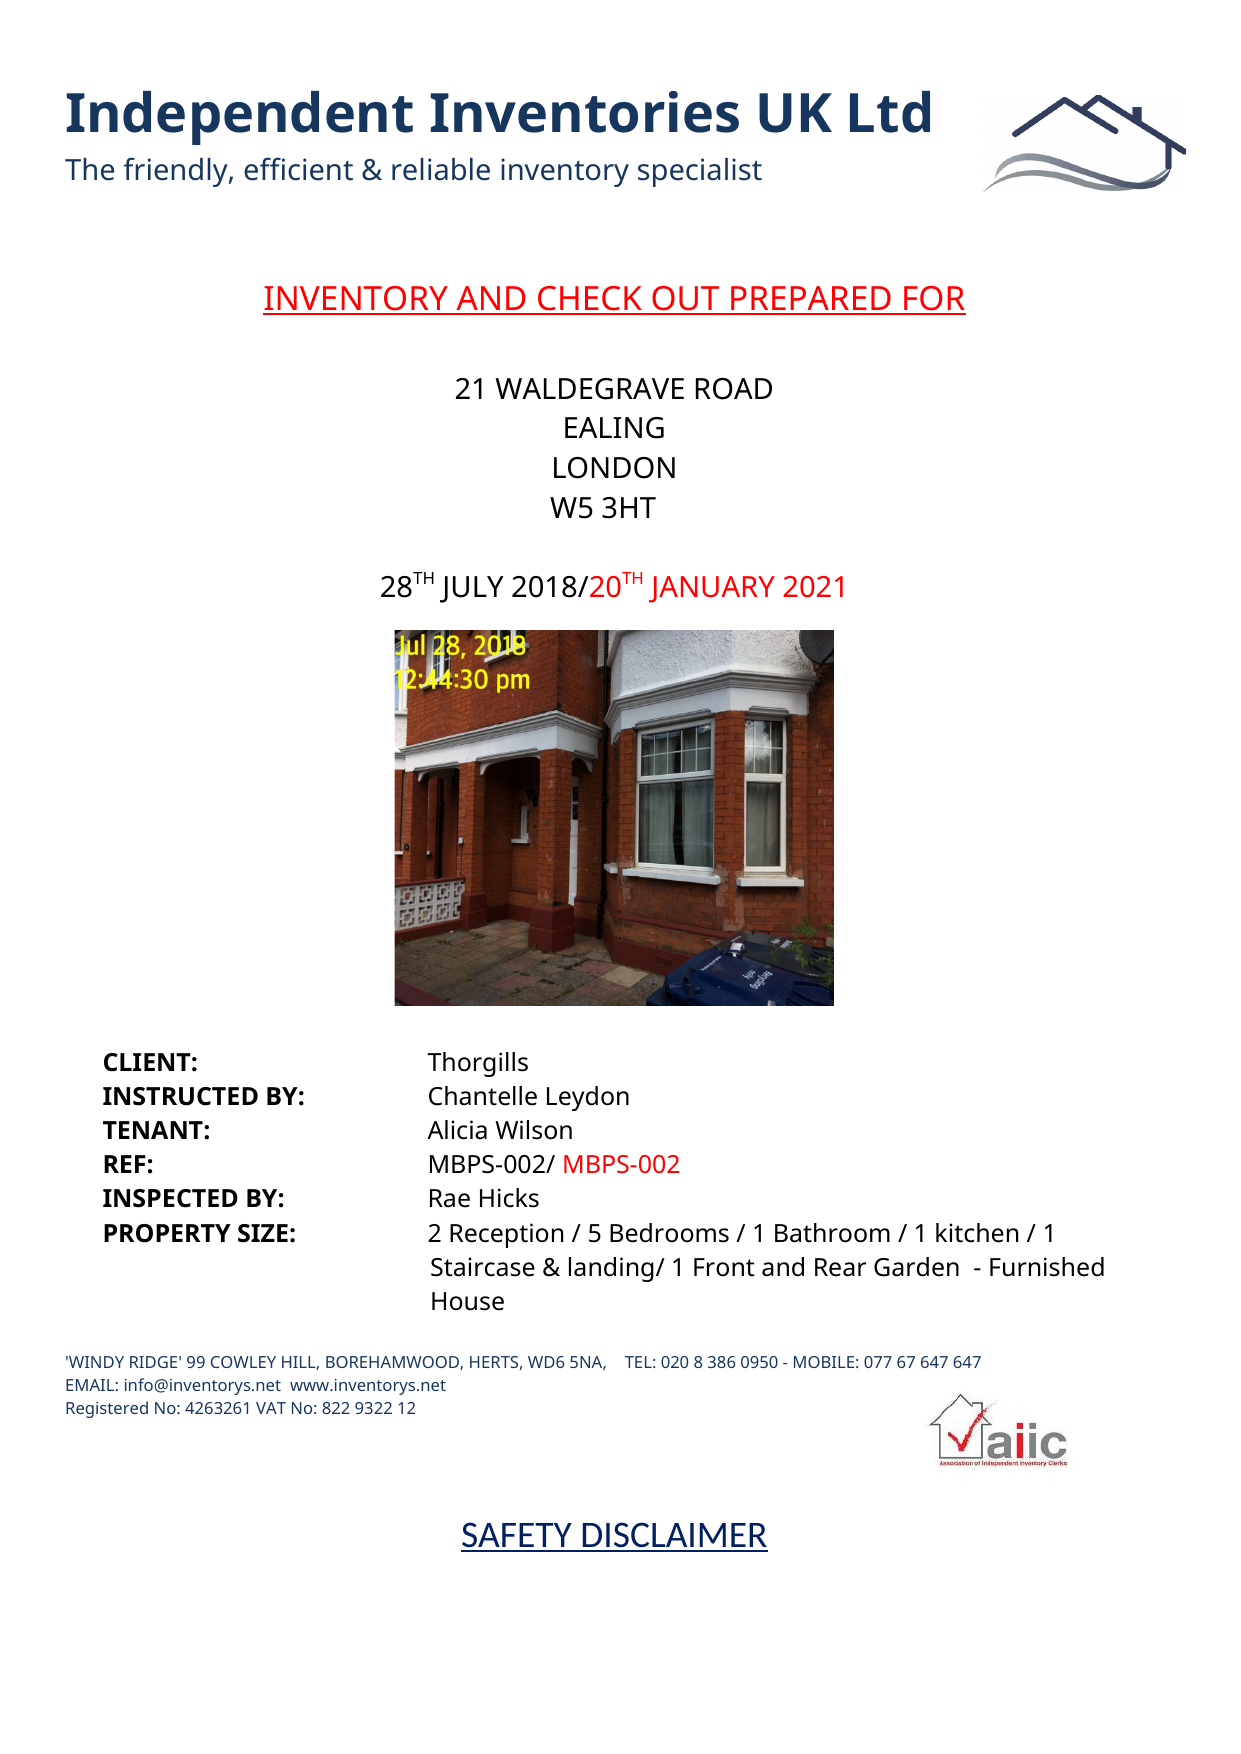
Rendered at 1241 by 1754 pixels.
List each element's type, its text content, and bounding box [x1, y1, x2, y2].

table_cell PROPERTY SIZE: [91, 1215, 416, 1317]
text W5 3HT [65, 487, 1163, 527]
text EALING [65, 408, 1163, 447]
table_cell INSTRUCTED BY: [91, 1079, 416, 1113]
text 28TH JULY 2018/20TH JANUARY 2021 [65, 566, 1163, 606]
table_cell Rae Hicks [416, 1181, 1125, 1215]
picture [394, 630, 834, 1006]
table_cell REF: [91, 1147, 416, 1181]
table_cell 2 Reception / 5 Bedrooms / 1 Bathroom / 1 kitchen / 1 Staircase & landing/ 1 Front and Rear Garden - Furnished House [416, 1215, 1125, 1317]
table_header Thorgills [416, 1045, 1125, 1079]
picture [981, 95, 1187, 192]
picture [910, 1376, 1083, 1484]
table_cell Alicia Wilson [416, 1113, 1125, 1147]
table_header CLIENT: [91, 1045, 416, 1079]
subtitle INVENTORY AND CHECK OUT PREPARED FOR [65, 274, 1163, 320]
text 'WINDY RIDGE' 99 COWLEY HILL, BOREHAMWOOD, HERTS, WD6 5NA, TEL: 020 8 386 0950 - MOBILE: 077 67 647 647 EMAIL: info@inventorys.net www.inventorys.net Registered No: 4263261 VAT No: 822 9322 12 [65, 1351, 1163, 1419]
text 21 WALDEGRAVE ROAD [65, 368, 1163, 408]
table_cell Chantelle Leydon [416, 1079, 1125, 1113]
table_cell MBPS-002/ MBPS-002 [416, 1147, 1125, 1181]
table_cell TENANT: [91, 1113, 416, 1147]
table_cell INSPECTED BY: [91, 1181, 416, 1215]
text Safety Disclaimer [65, 1511, 1163, 1557]
text LONDON [65, 447, 1163, 487]
